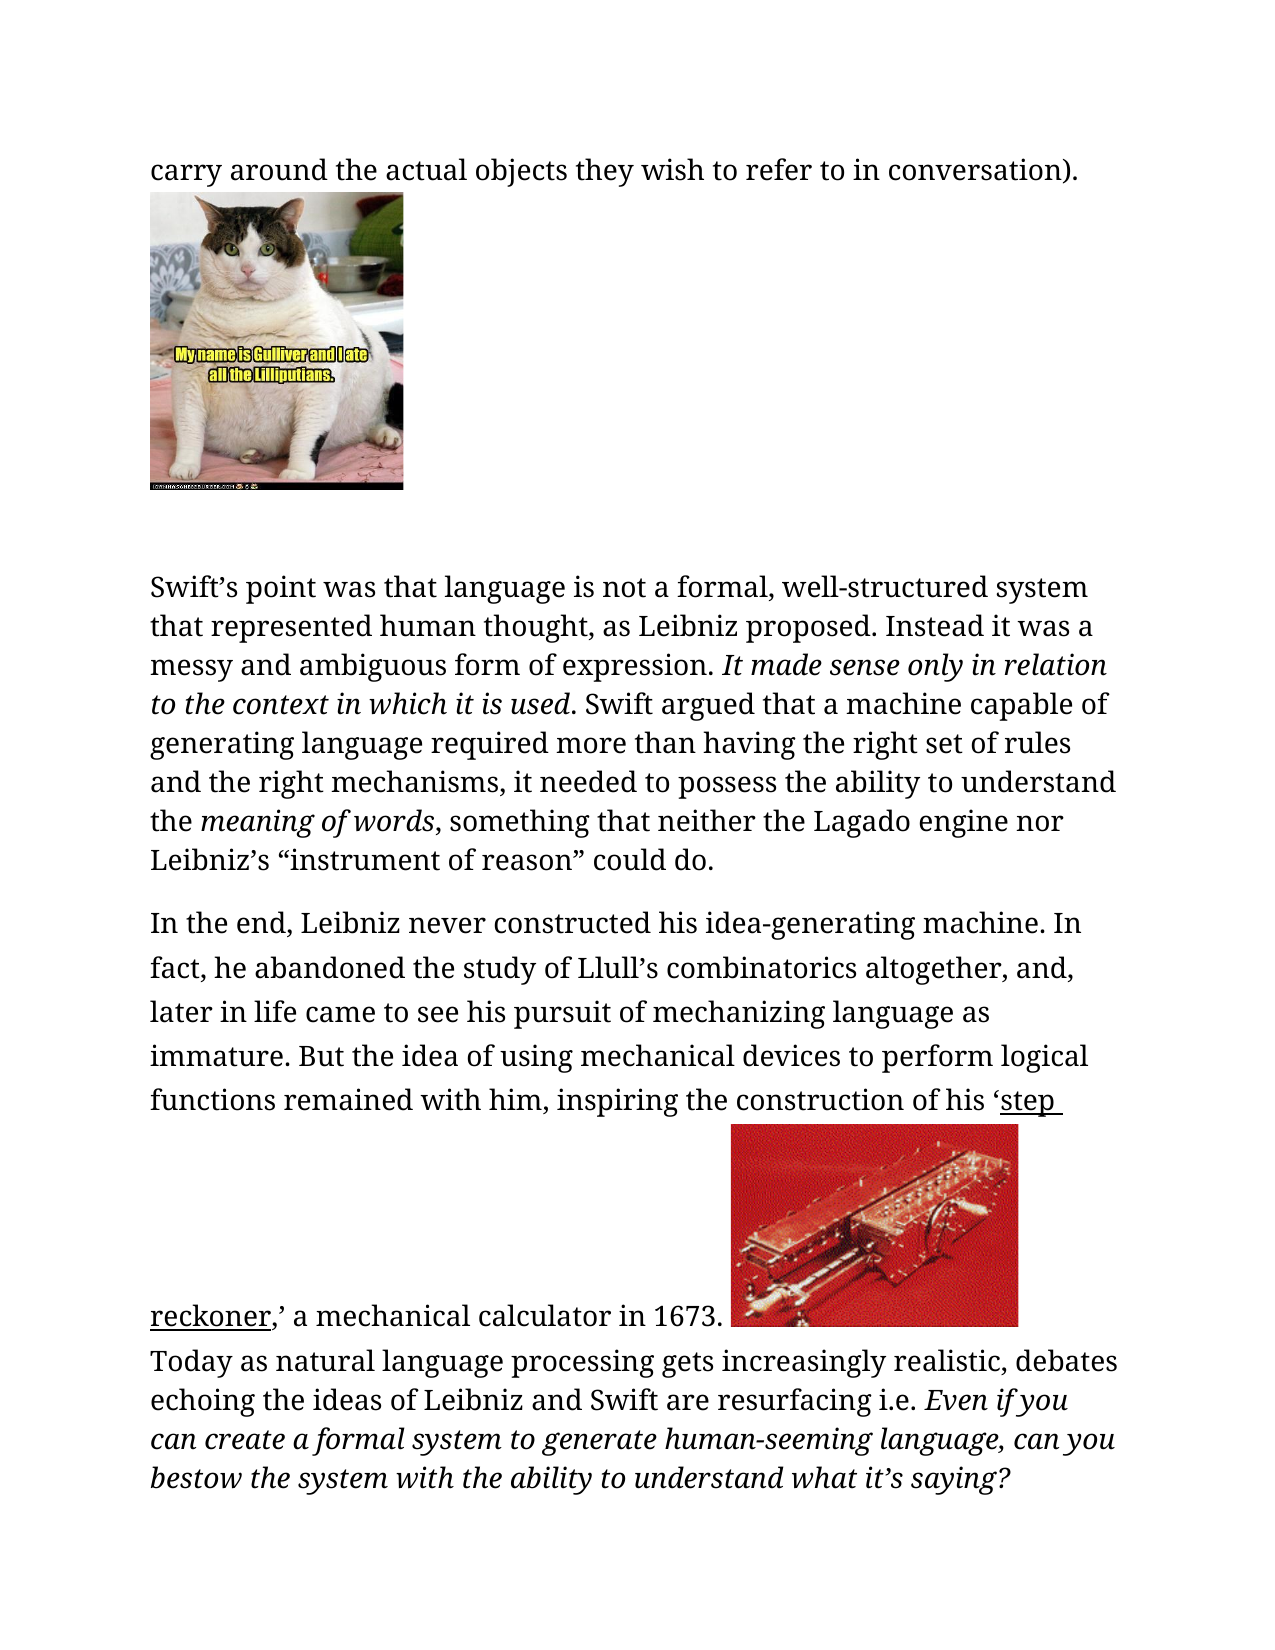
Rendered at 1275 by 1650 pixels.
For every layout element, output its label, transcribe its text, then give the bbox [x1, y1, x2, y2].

text Swift’s point was that language is not a formal, well-structured system that represented human thought, as Leibniz proposed. Instead it was a messy and ambiguous form of expression. It made sense only in relation to the context in which it is used. Swift argued that a machine capable of generating language required more than having the right set of rules and the right mechanisms, it needed to possess the ability to understand the meaning of words, something that neither the Lagado engine nor Leibniz’s “instrument of reason” could do. [150, 566, 1125, 879]
picture [730, 1124, 1019, 1327]
text Today as natural language processing gets increasingly realistic, debates echoing the ideas of Leibniz and Swift are resurfacing i.e. Even if you can create a formal system to generate human-seeming language, can you bestow the system with the ability to understand what it’s saying? [150, 1340, 1125, 1497]
text In the end, Leibniz never constructed his idea-generating machine. In fact, he abandoned the study of Llull’s combinatorics altogether, and, later in life came to see his pursuit of mechanizing language as immature. But the idea of using mechanical devices to perform logical functions remained with him, inspiring the construction of his ‘step reckoner,’ a mechanical calculator in 1673. [150, 904, 1125, 1334]
picture [150, 192, 404, 490]
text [150, 150, 1125, 489]
